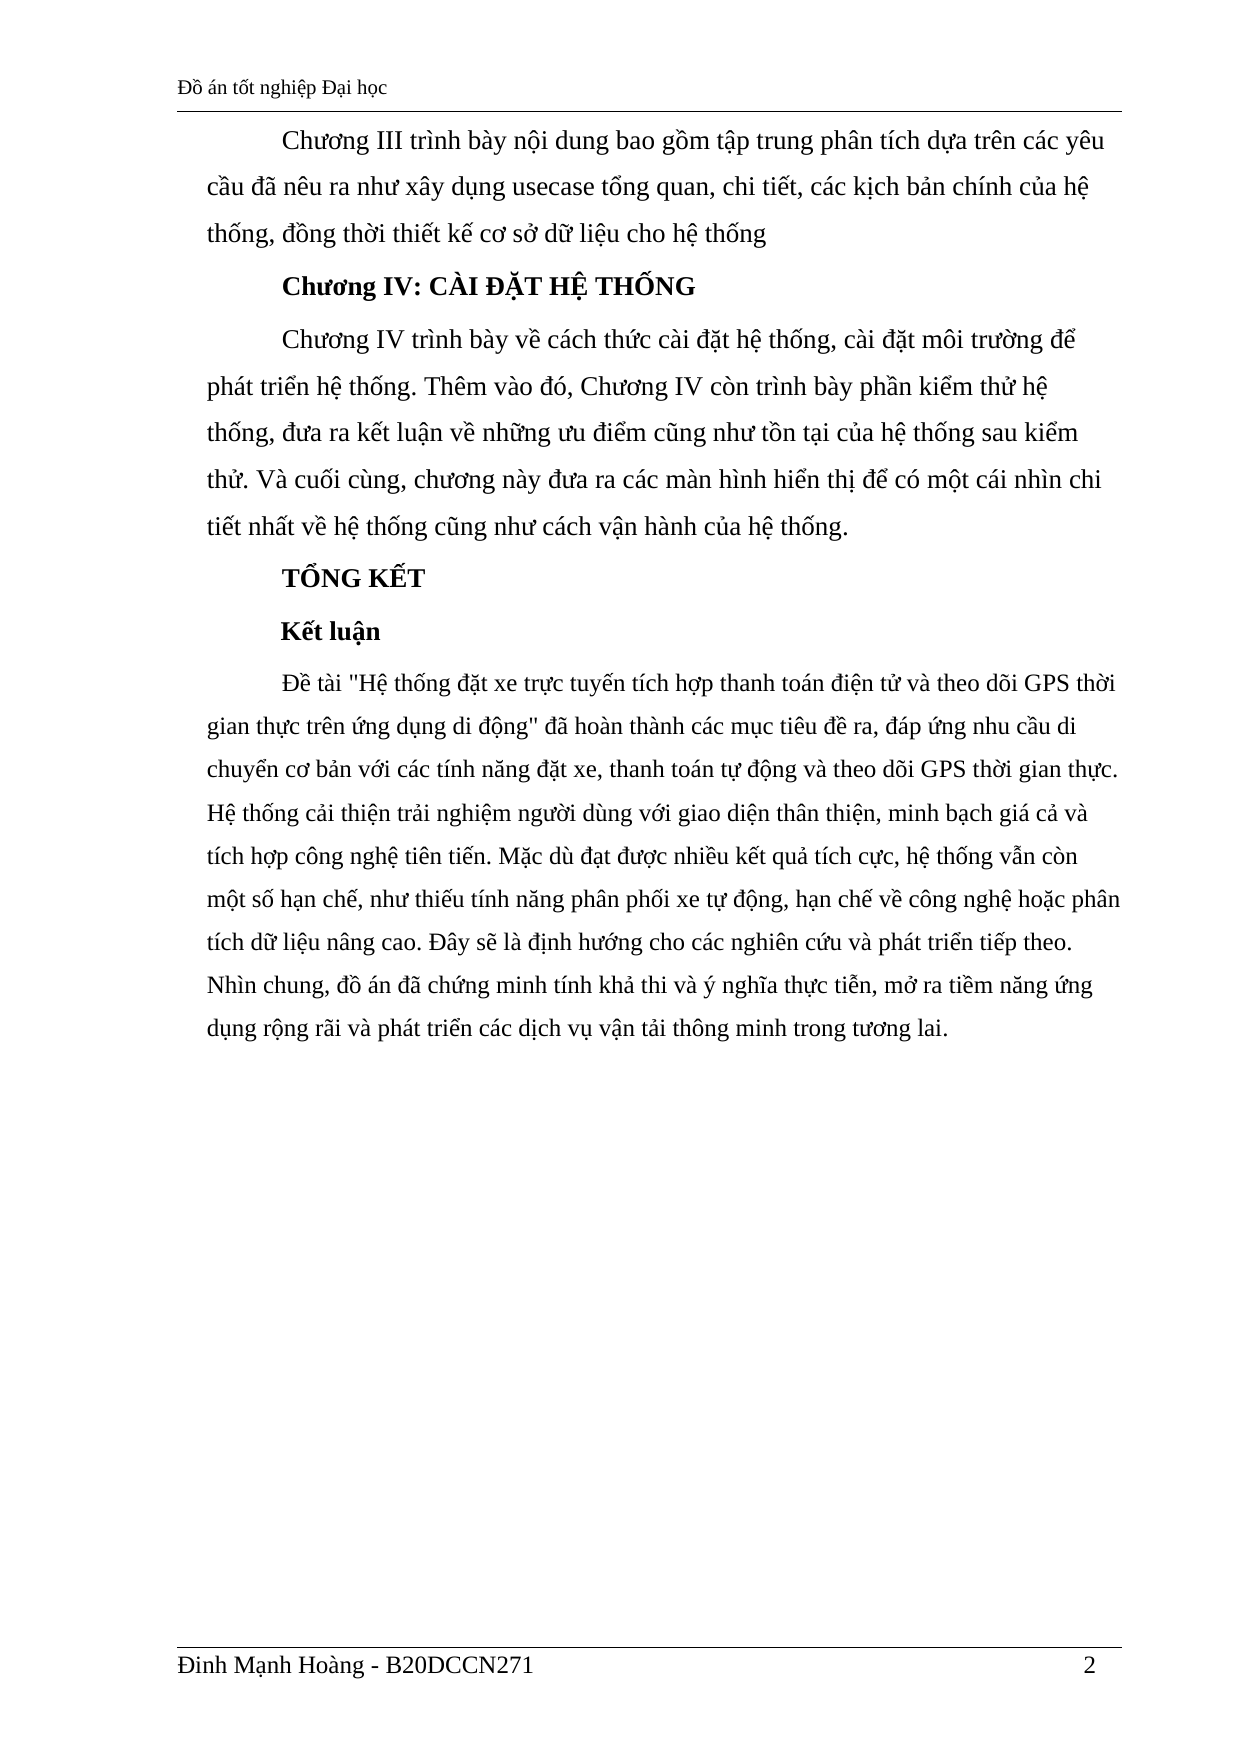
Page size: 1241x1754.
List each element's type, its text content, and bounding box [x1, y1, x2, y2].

text TỔNG KẾT [207, 562, 1122, 594]
text Chương III trình bày nội dung bao gồm tập trung phân tích dựa trên các yêu cầu đã nêu ra như xây dụng usecase tổng quan, chi tiết, các kịch bản chính của hệ thống, đồng thời thiết kế cơ sở dữ liệu cho hệ thống [207, 124, 1122, 248]
text Đề tài "Hệ thống đặt xe trực tuyến tích hợp thanh toán điện tử và theo dõi GPS thời gian thực trên ứng dụng di động" đã hoàn thành các mục tiêu đề ra, đáp ứng nhu cầu di chuyển cơ bản với các tính năng đặt xe, thanh toán tự động và theo dõi GPS thời gian thực. Hệ thống cải thiện trải nghiệm người dùng với giao diện thân thiện, minh bạch giá cả và tích hợp công nghệ tiên tiến. Mặc dù đạt được nhiều kết quả tích cực, hệ thống vẫn còn một số hạn chế, như thiếu tính năng phân phối xe tự động, hạn chế về công nghệ hoặc phân tích dữ liệu nâng cao. Đây sẽ là định hướng cho các nghiên cứu và phát triển tiếp theo. Nhìn chung, đồ án đã chứng minh tính khả thi và ý nghĩa thực tiễn, mở ra tiềm năng ứng dụng rộng rãi và phát triển các dịch vụ vận tải thông minh trong tương lai. [207, 668, 1122, 1042]
text Kết luận [280, 615, 1122, 647]
text Chương IV: CÀI ĐẶT HỆ THỐNG [207, 270, 1122, 301]
text Chương IV trình bày về cách thức cài đặt hệ thống, cài đặt môi trường để phát triển hệ thống. Thêm vào đó, Chương IV còn trình bày phần kiểm thử hệ thống, đưa ra kết luận về những ưu điểm cũng như tồn tại của hệ thống sau kiểm thử. Và cuối cùng, chương này đưa ra các màn hình hiển thị để có một cái nhìn chi tiết nhất về hệ thống cũng như cách vận hành của hệ thống. [207, 323, 1122, 541]
